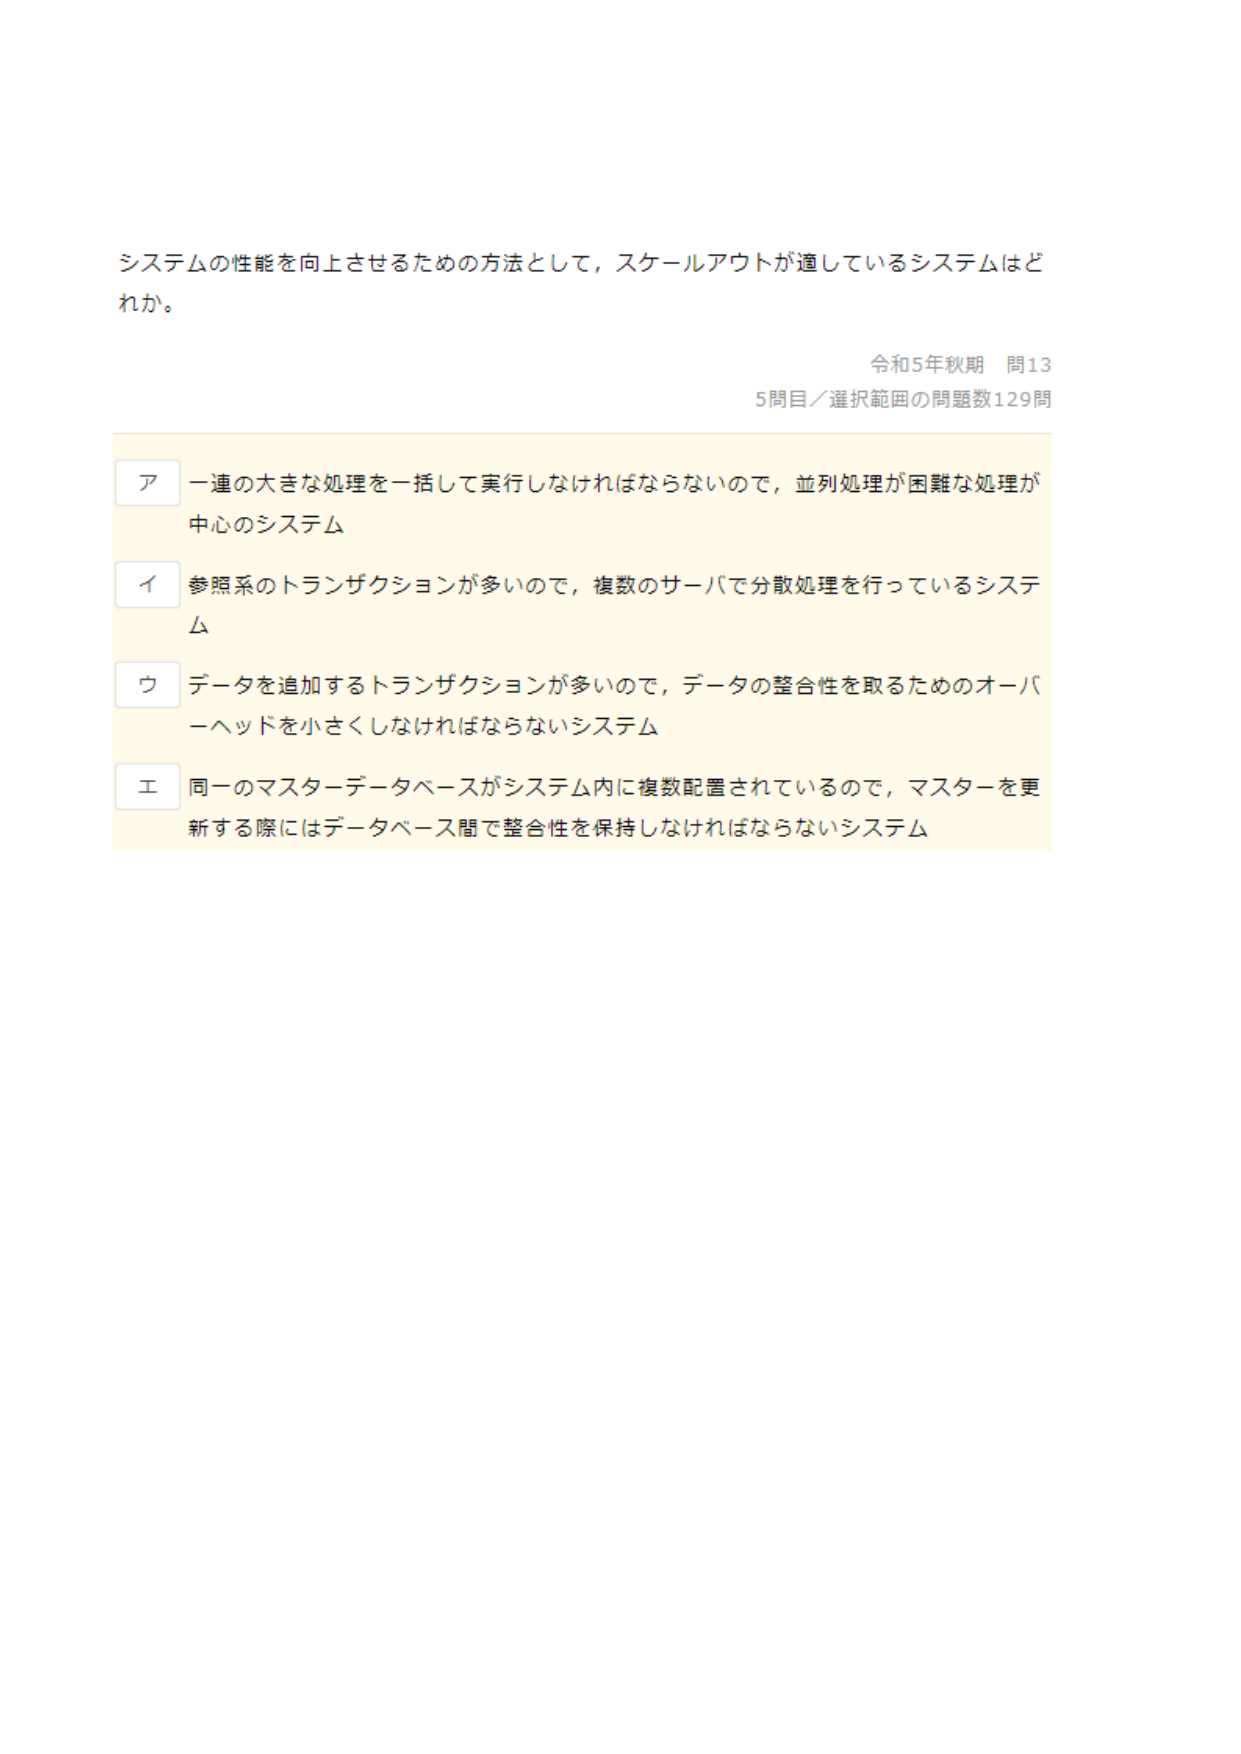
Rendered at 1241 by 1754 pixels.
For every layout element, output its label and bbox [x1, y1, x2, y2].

picture [112, 239, 1052, 851]
